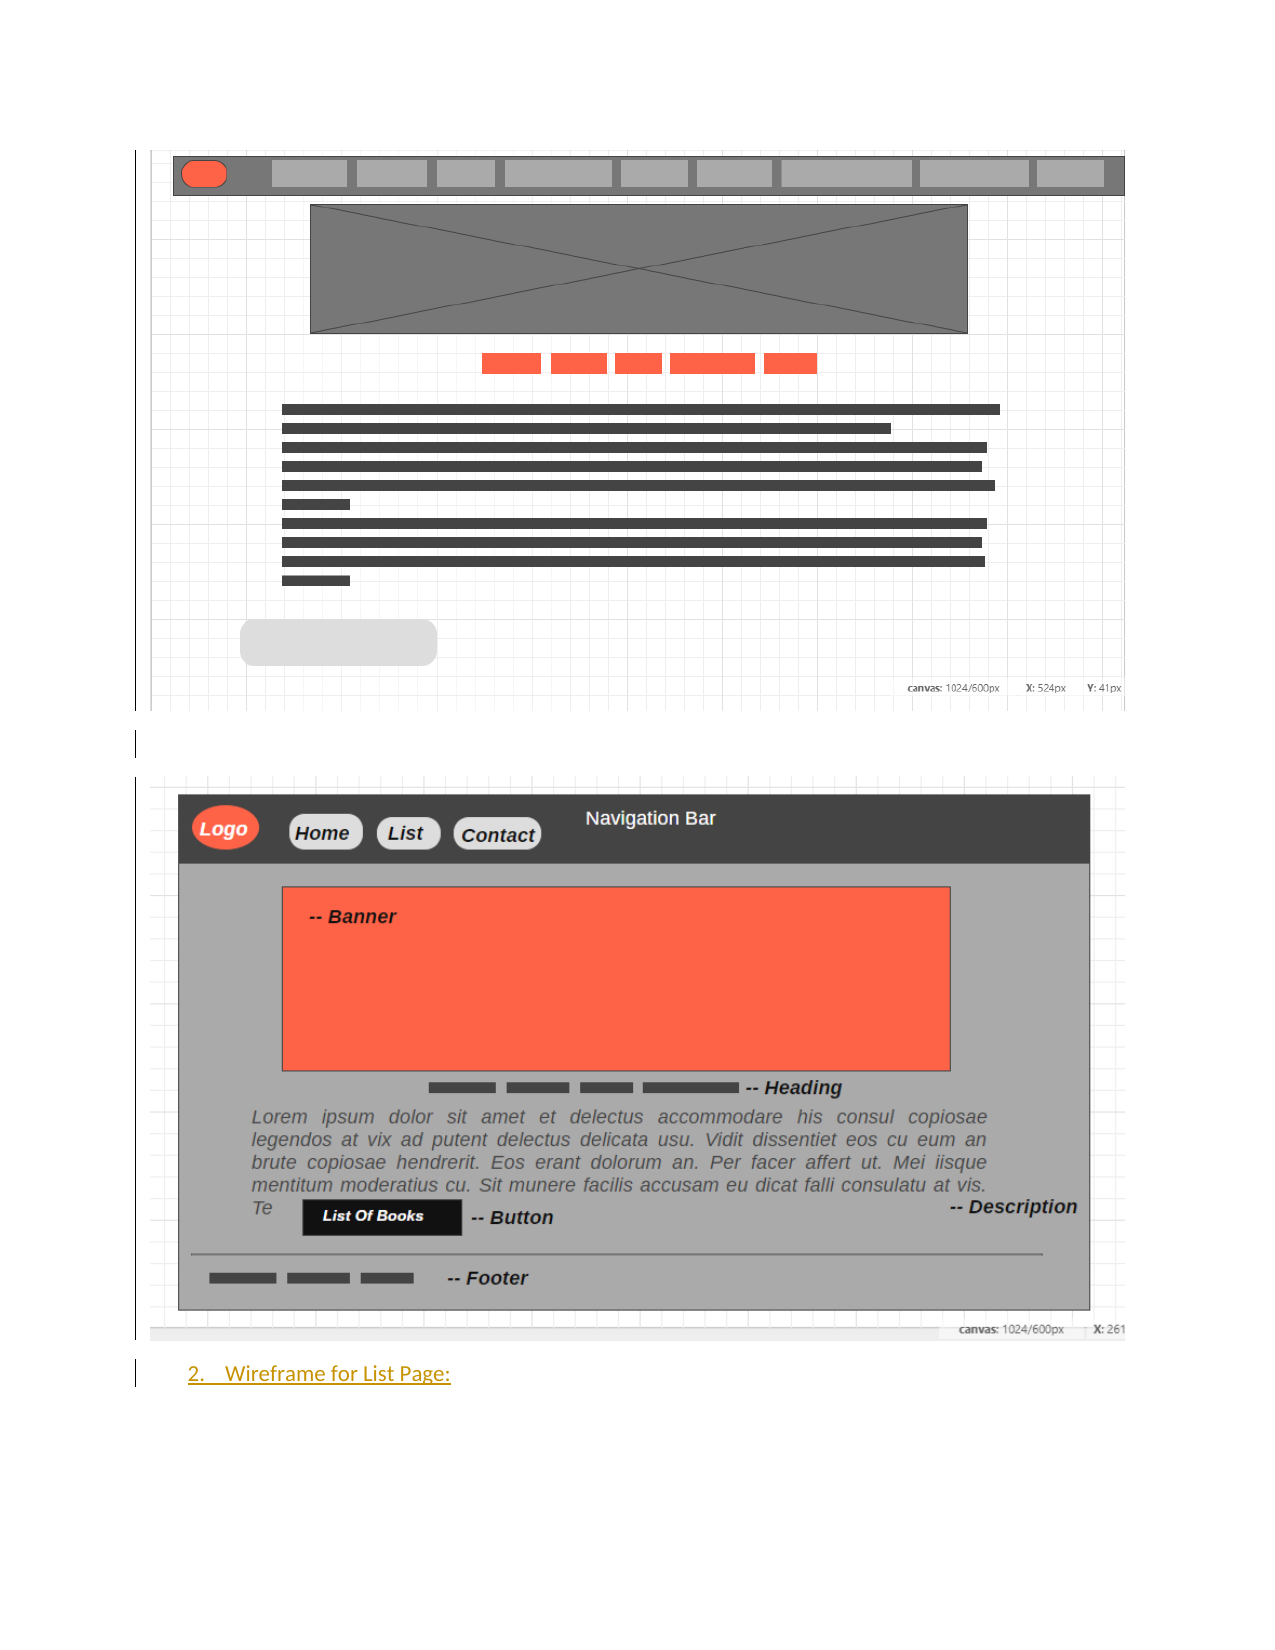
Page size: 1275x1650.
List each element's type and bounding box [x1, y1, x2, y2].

picture [150, 776, 1125, 1341]
picture [150, 150, 1125, 711]
